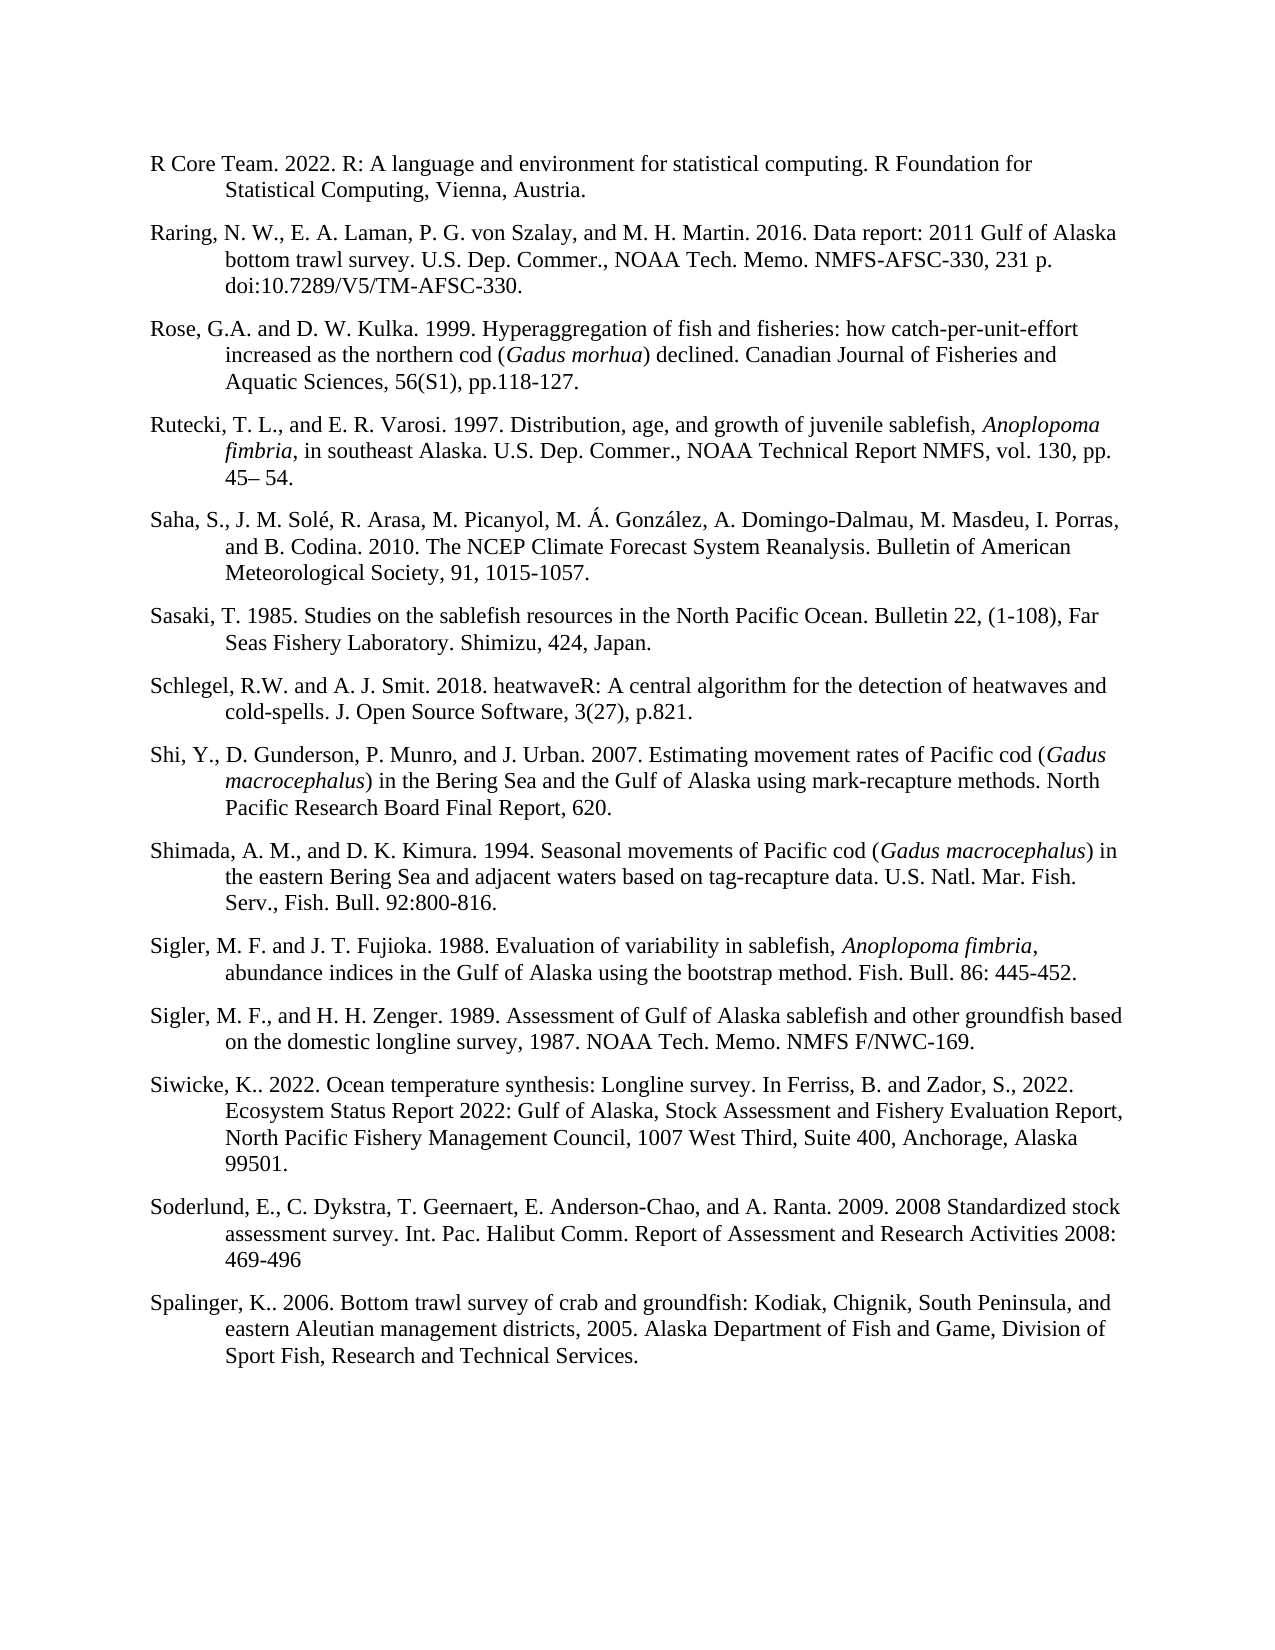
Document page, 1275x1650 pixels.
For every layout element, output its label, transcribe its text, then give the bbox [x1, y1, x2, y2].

text R Core Team. 2022. R: A language and environment for statistical computing. R Foundation for Statistical Computing, Vienna, Austria. [150, 150, 1125, 203]
text Siwicke, K.. 2022. Ocean temperature synthesis: Longline survey. In Ferriss, B. and Zador, S., 2022. Ecosystem Status Report 2022: Gulf of Alaska, Stock Assessment and Fishery Evaluation Report, North Pacific Fishery Management Council, 1007 West Third, Suite 400, Anchorage, Alaska 99501. [150, 1071, 1125, 1177]
text Sigler, M. F. and J. T. Fujioka. 1988. Evaluation of variability in sablefish, Anoplopoma fimbria, abundance indices in the Gulf of Alaska using the bootstrap method. Fish. Bull. 86: 445-452. [150, 932, 1125, 985]
text Raring, N. W., E. A. Laman, P. G. von Szalay, and M. H. Martin. 2016. Data report: 2011 Gulf of Alaska bottom trawl survey. U.S. Dep. Commer., NOAA Tech. Memo. NMFS-AFSC-330, 231 p. doi:10.7289/V5/TM-AFSC-330. [150, 219, 1125, 298]
text Schlegel, R.W. and A. J. Smit. 2018. heatwaveR: A central algorithm for the detection of heatwaves and cold-spells. J. Open Source Software, 3(27), p.821. [150, 672, 1125, 724]
text Spalinger, K.. 2006. Bottom trawl survey of crab and groundfish: Kodiak, Chignik, South Peninsula, and eastern Aleutian management districts, 2005. Alaska Department of Fish and Game, Division of Sport Fish, Research and Technical Services. [150, 1289, 1125, 1368]
text Sigler, M. F., and H. H. Zenger. 1989. Assessment of Gulf of Alaska sablefish and other groundfish based on the domestic longline survey, 1987. NOAA Tech. Memo. NMFS F/NWC-169. [150, 1002, 1125, 1054]
text Shi, Y., D. Gunderson, P. Munro, and J. Urban. 2007. Estimating movement rates of Pacific cod (Gadus macrocephalus) in the Bering Sea and the Gulf of Alaska using mark-recapture methods. North Pacific Research Board Final Report, 620. [150, 741, 1125, 820]
text Shimada, A. M., and D. K. Kimura. 1994. Seasonal movements of Pacific cod (Gadus macrocephalus) in the eastern Bering Sea and adjacent waters based on tag-recapture data. U.S. Natl. Mar. Fish. Serv., Fish. Bull. 92:800-816. [150, 837, 1125, 916]
text Rose, G.A. and D. W. Kulka. 1999. Hyperaggregation of fish and fisheries: how catch-per-unit-effort increased as the northern cod (Gadus morhua) declined. Canadian Journal of Fisheries and Aquatic Sciences, 56(S1), pp.118-127. [150, 315, 1125, 394]
text Rutecki, T. L., and E. R. Varosi. 1997. Distribution, age, and growth of juvenile sablefish, Anoplopoma fimbria, in southeast Alaska. U.S. Dep. Commer., NOAA Technical Report NMFS, vol. 130, pp. 45– 54. [150, 411, 1125, 490]
text Sasaki, T. 1985. Studies on the sablefish resources in the North Pacific Ocean. Bulletin 22, (1-108), Far Seas Fishery Laboratory. Shimizu, 424, Japan. [150, 602, 1125, 655]
text Soderlund, E., C. Dykstra, T. Geernaert, E. Anderson-Chao, and A. Ranta. 2009. 2008 Standardized stock assessment survey. Int. Pac. Halibut Comm. Report of Assessment and Research Activities 2008: 469-496 [150, 1193, 1125, 1272]
text Saha, S., J. M. Solé, R. Arasa, M. Picanyol, M. Á. González, A. Domingo-Dalmau, M. Masdeu, I. Porras, and B. Codina. 2010. The NCEP Climate Forecast System Reanalysis. Bulletin of American Meteorological Society, 91, 1015-1057. [150, 507, 1125, 586]
